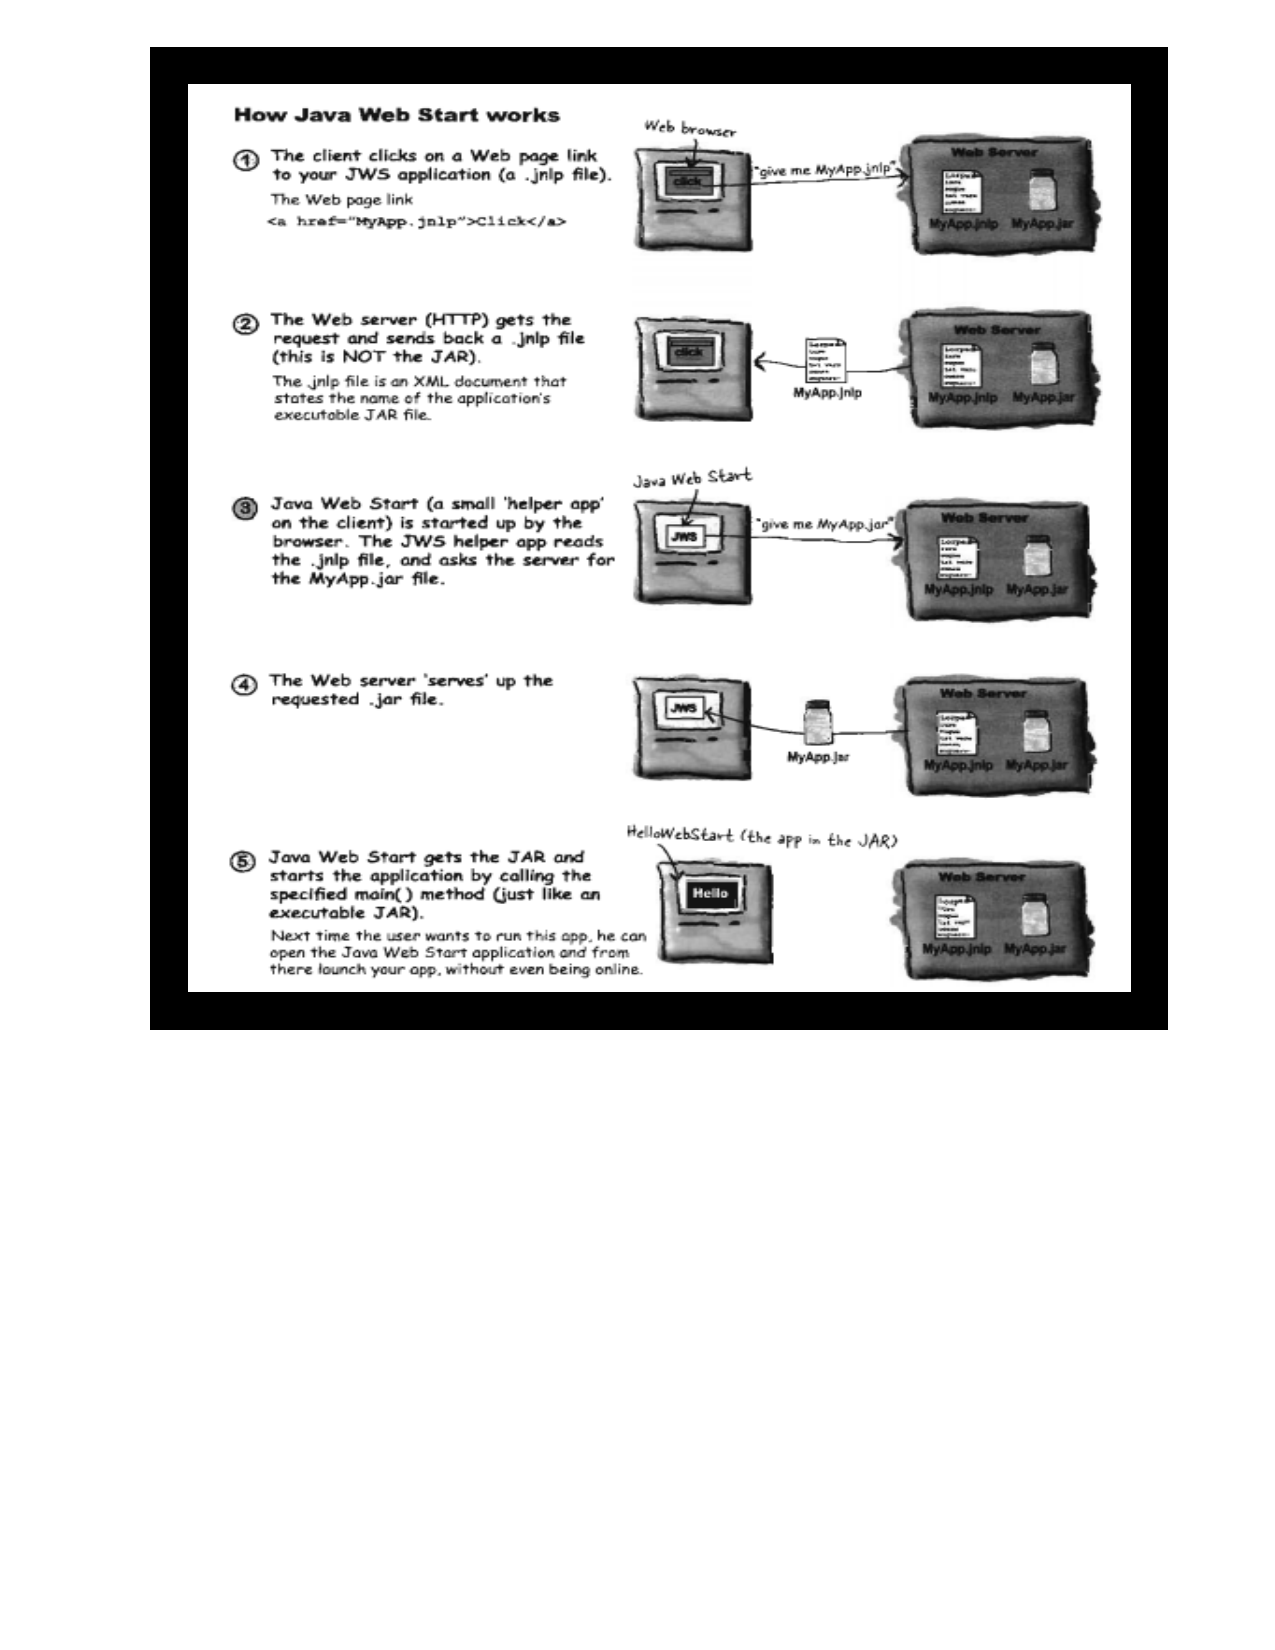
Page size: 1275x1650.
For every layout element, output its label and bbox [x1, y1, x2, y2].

picture [188, 84, 1131, 992]
